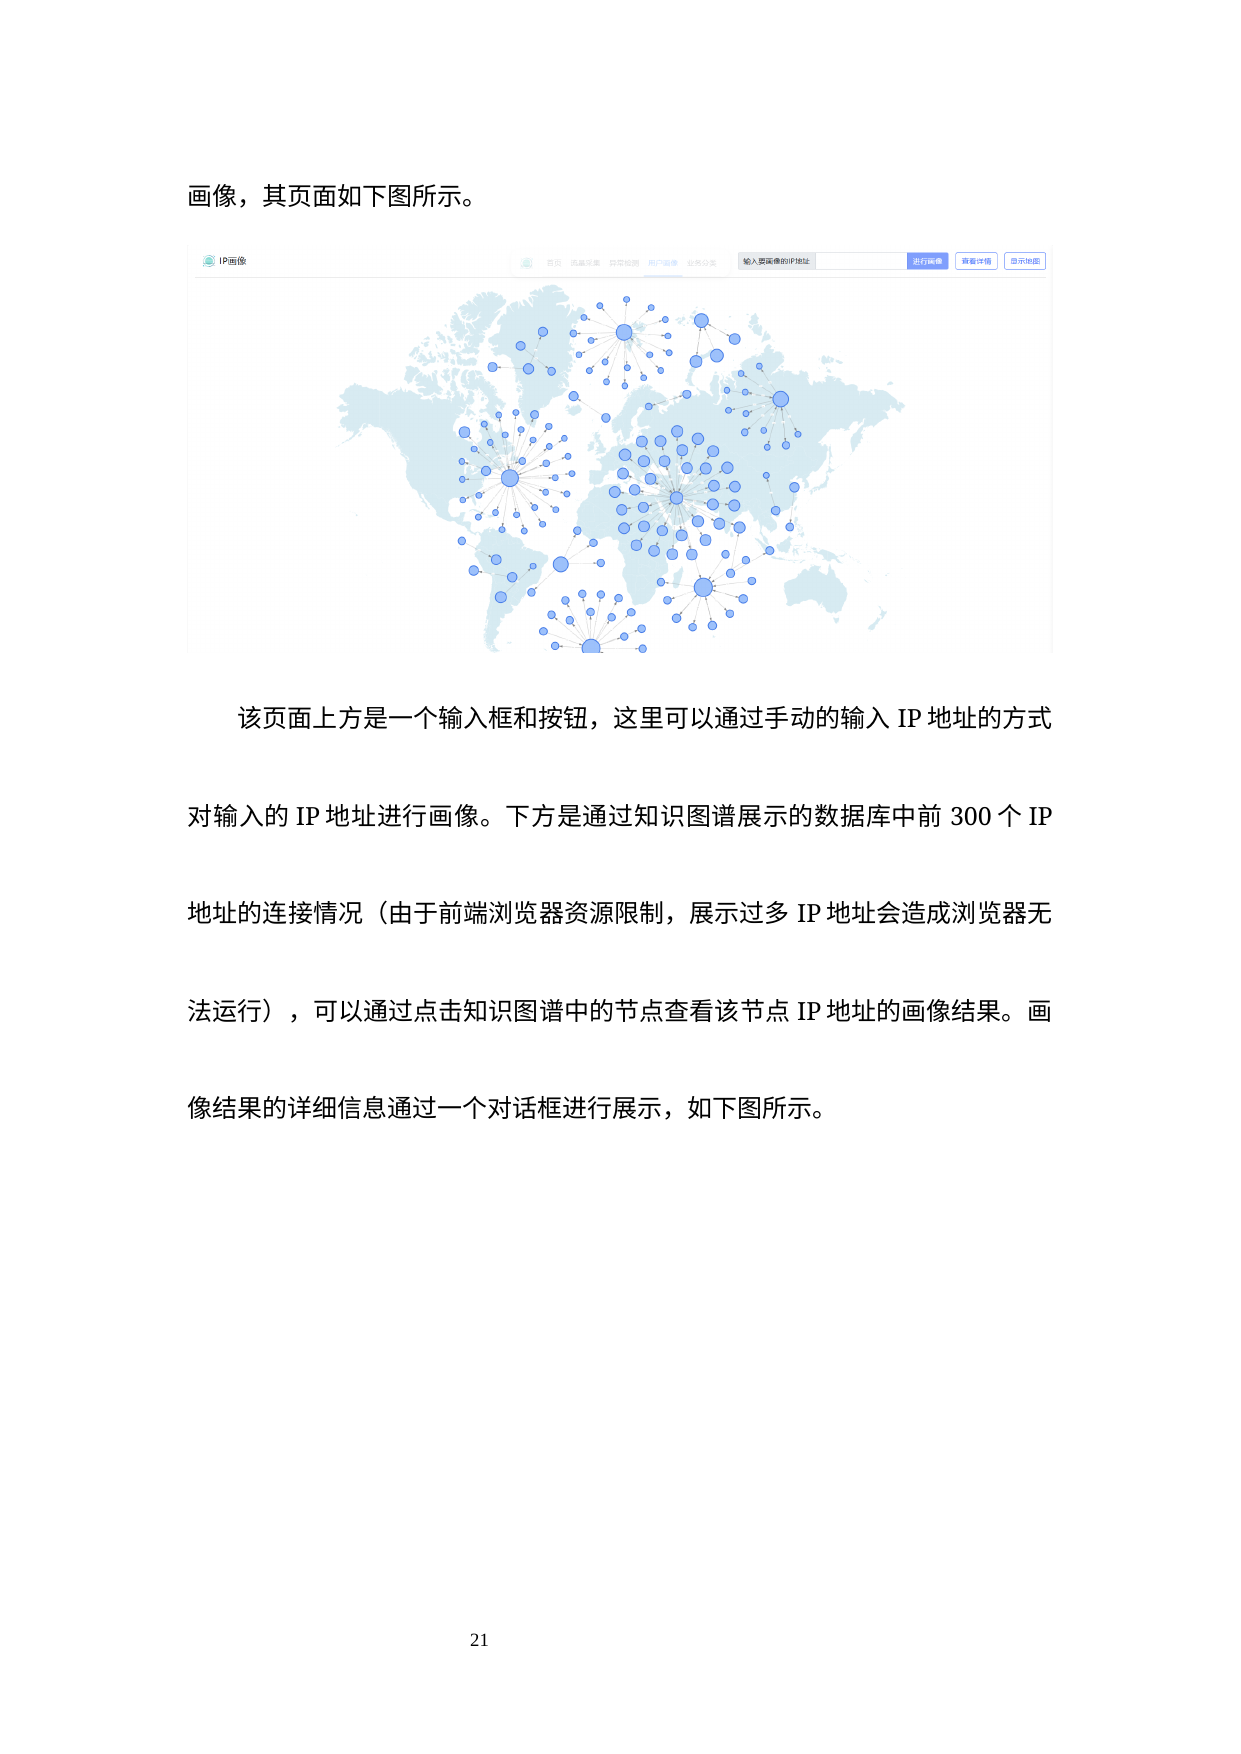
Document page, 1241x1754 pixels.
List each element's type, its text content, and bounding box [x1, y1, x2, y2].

picture [187, 245, 1053, 653]
text 该页面上方是一个输入框和按钮，这里可以通过手动的输入IP地址的方式对输入的IP地址进行画像。下方是通过知识图谱展示的数据库中前300个IP地址的连接情况（由于前端浏览器资源限制，展示过多IP地址会造成浏览器无法运行），可以通过点击知识图谱中的节点查看该节点IP地址的画像结果。画像结果的详细信息通过一个对话框进行展示，如下图所示。 [187, 684, 1053, 1139]
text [187, 162, 1053, 227]
